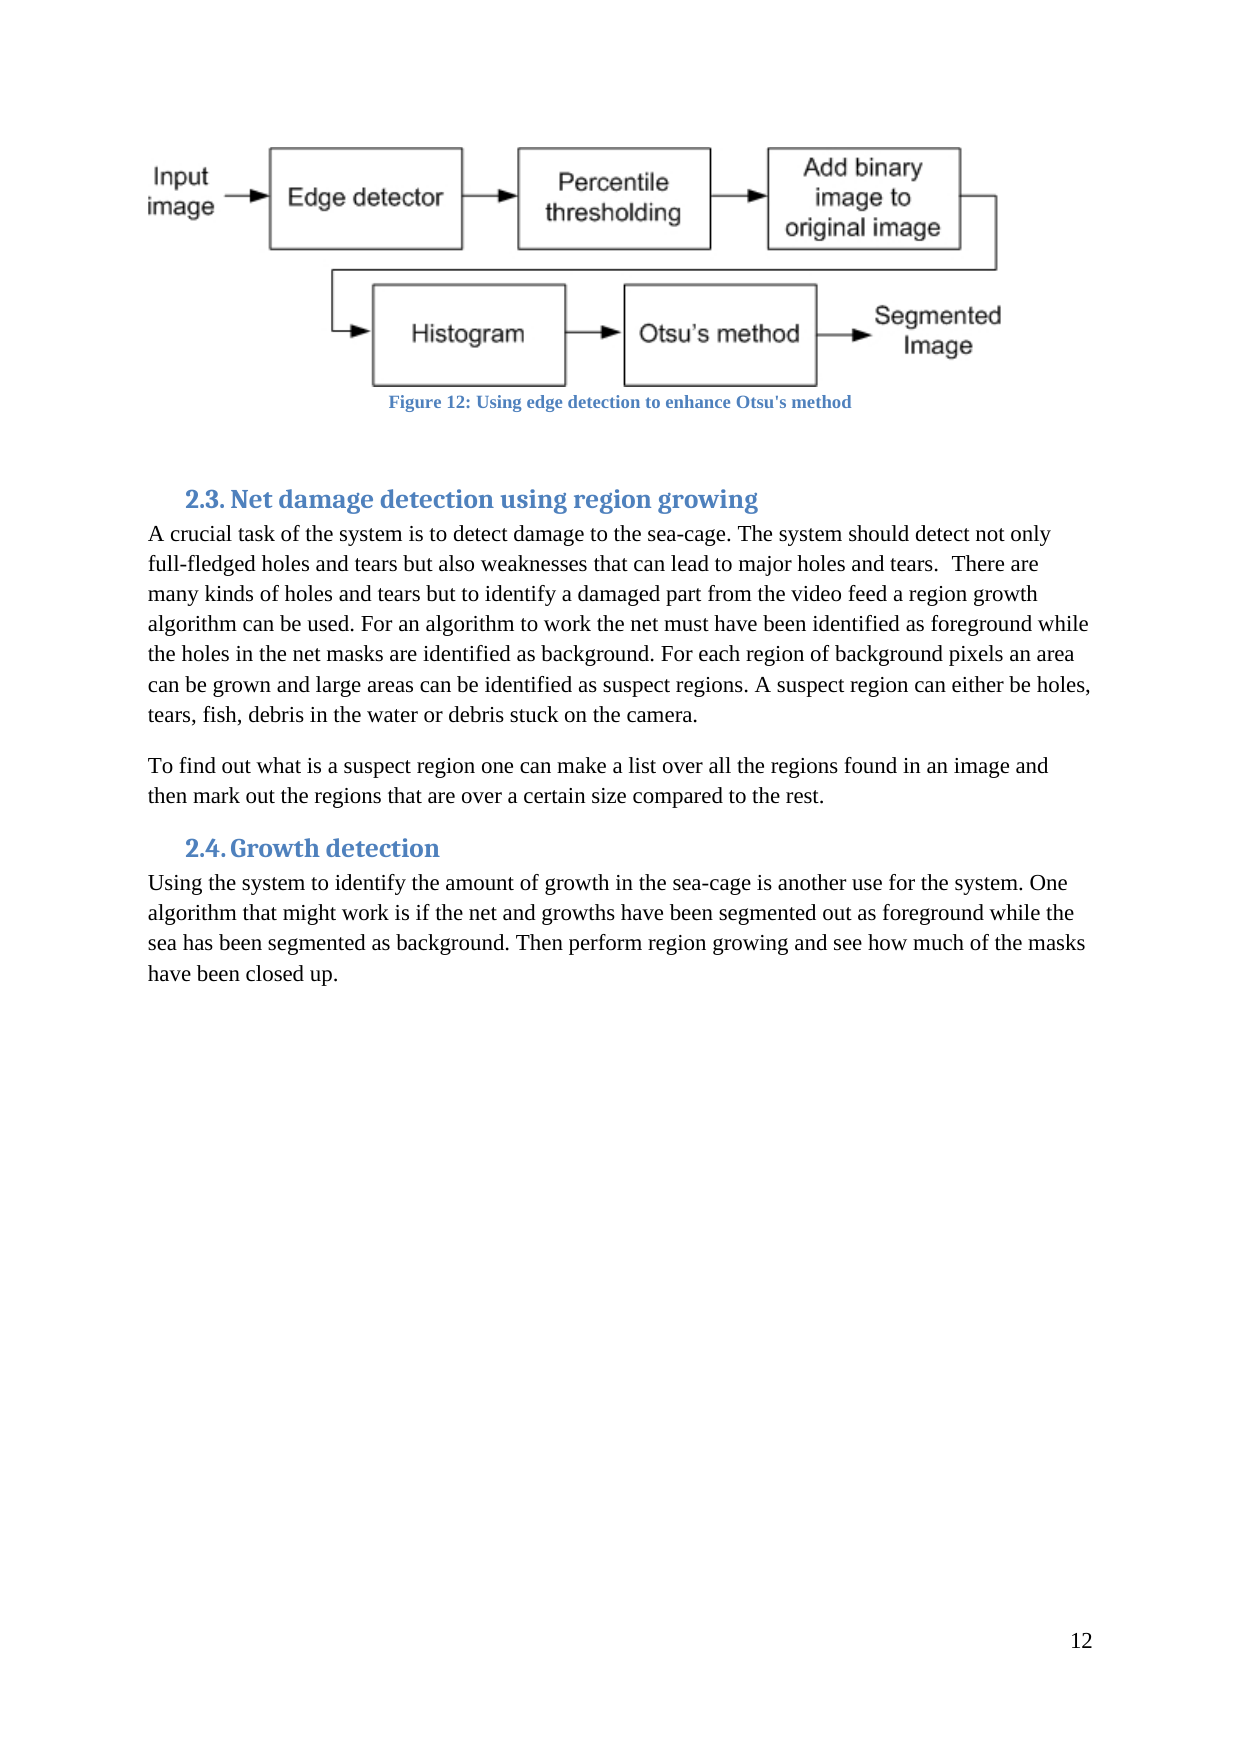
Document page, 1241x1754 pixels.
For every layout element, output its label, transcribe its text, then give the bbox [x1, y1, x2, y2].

text Using the system to identify the amount of growth in the sea-cage is another use for the system. One algorithm that might work is if the net and growths have been segmented out as foreground while the sea has been segmented as background. Then perform region growing and see how much of the masks have been closed up. [148, 869, 1093, 986]
text Figure 12: Using edge detection to enhance Otsu's method [148, 391, 1093, 412]
subtitle Growth detection [185, 833, 1093, 864]
text To find out what is a suspect region one can make a list over all the regions found in an image and then mark out the regions that are over a certain size compared to the rest. [148, 752, 1093, 808]
picture [147, 147, 1004, 387]
subtitle Net damage detection using region growing [185, 484, 1093, 515]
text A crucial task of the system is to detect damage to the sea-cage. The system should detect not only full-fledged holes and tears but also weaknesses that can lead to major holes and tears. There are many kinds of holes and tears but to identify a damaged part from the video feed a region growth algorithm can be used. For an algorithm to work the net must have been identified as foreground while the holes in the net masks are identified as background. For each region of background pixels an area can be grown and large areas can be identified as suspect regions. A suspect region can either be holes, tears, fish, debris in the water or debris stuck on the camera. [148, 520, 1093, 727]
